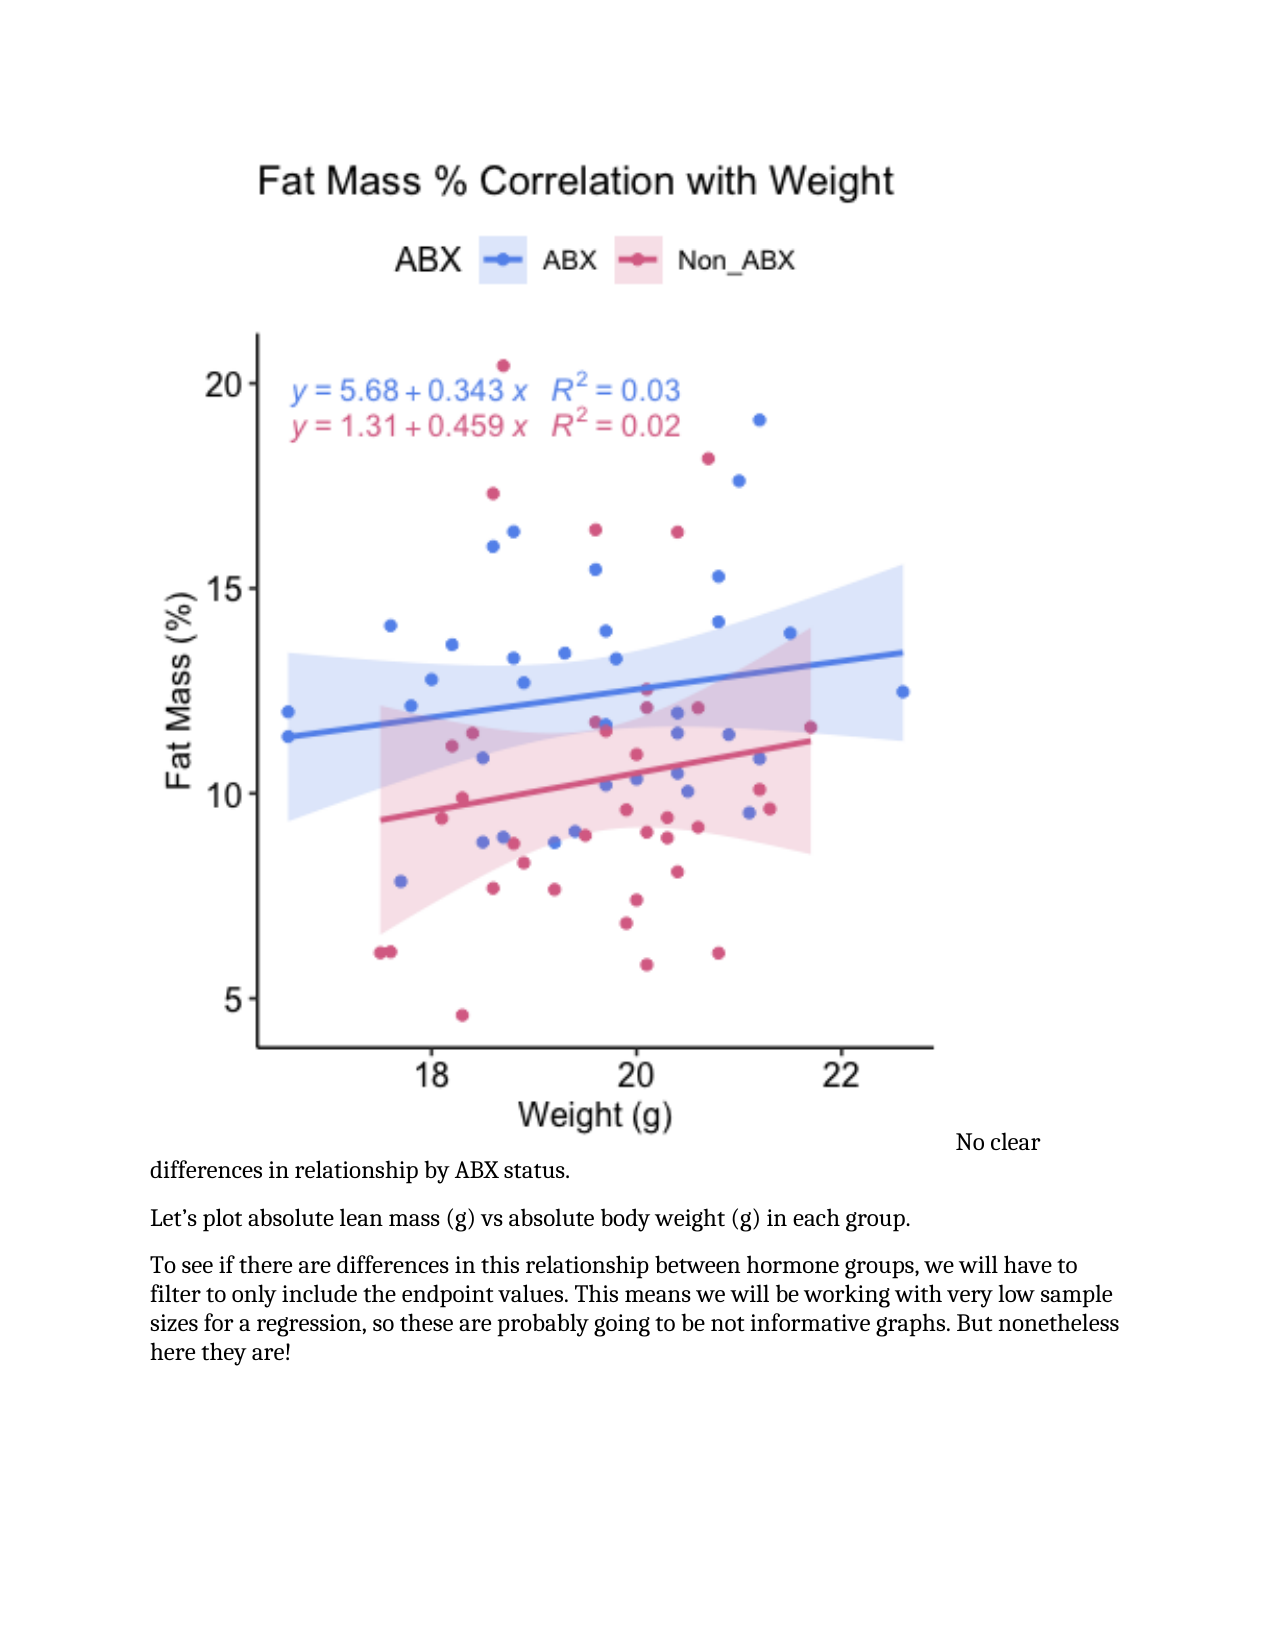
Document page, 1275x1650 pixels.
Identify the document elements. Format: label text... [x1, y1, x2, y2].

text Let’s plot absolute lean mass (g) vs absolute body weight (g) in each group. [150, 1204, 1125, 1232]
picture [150, 150, 951, 1150]
